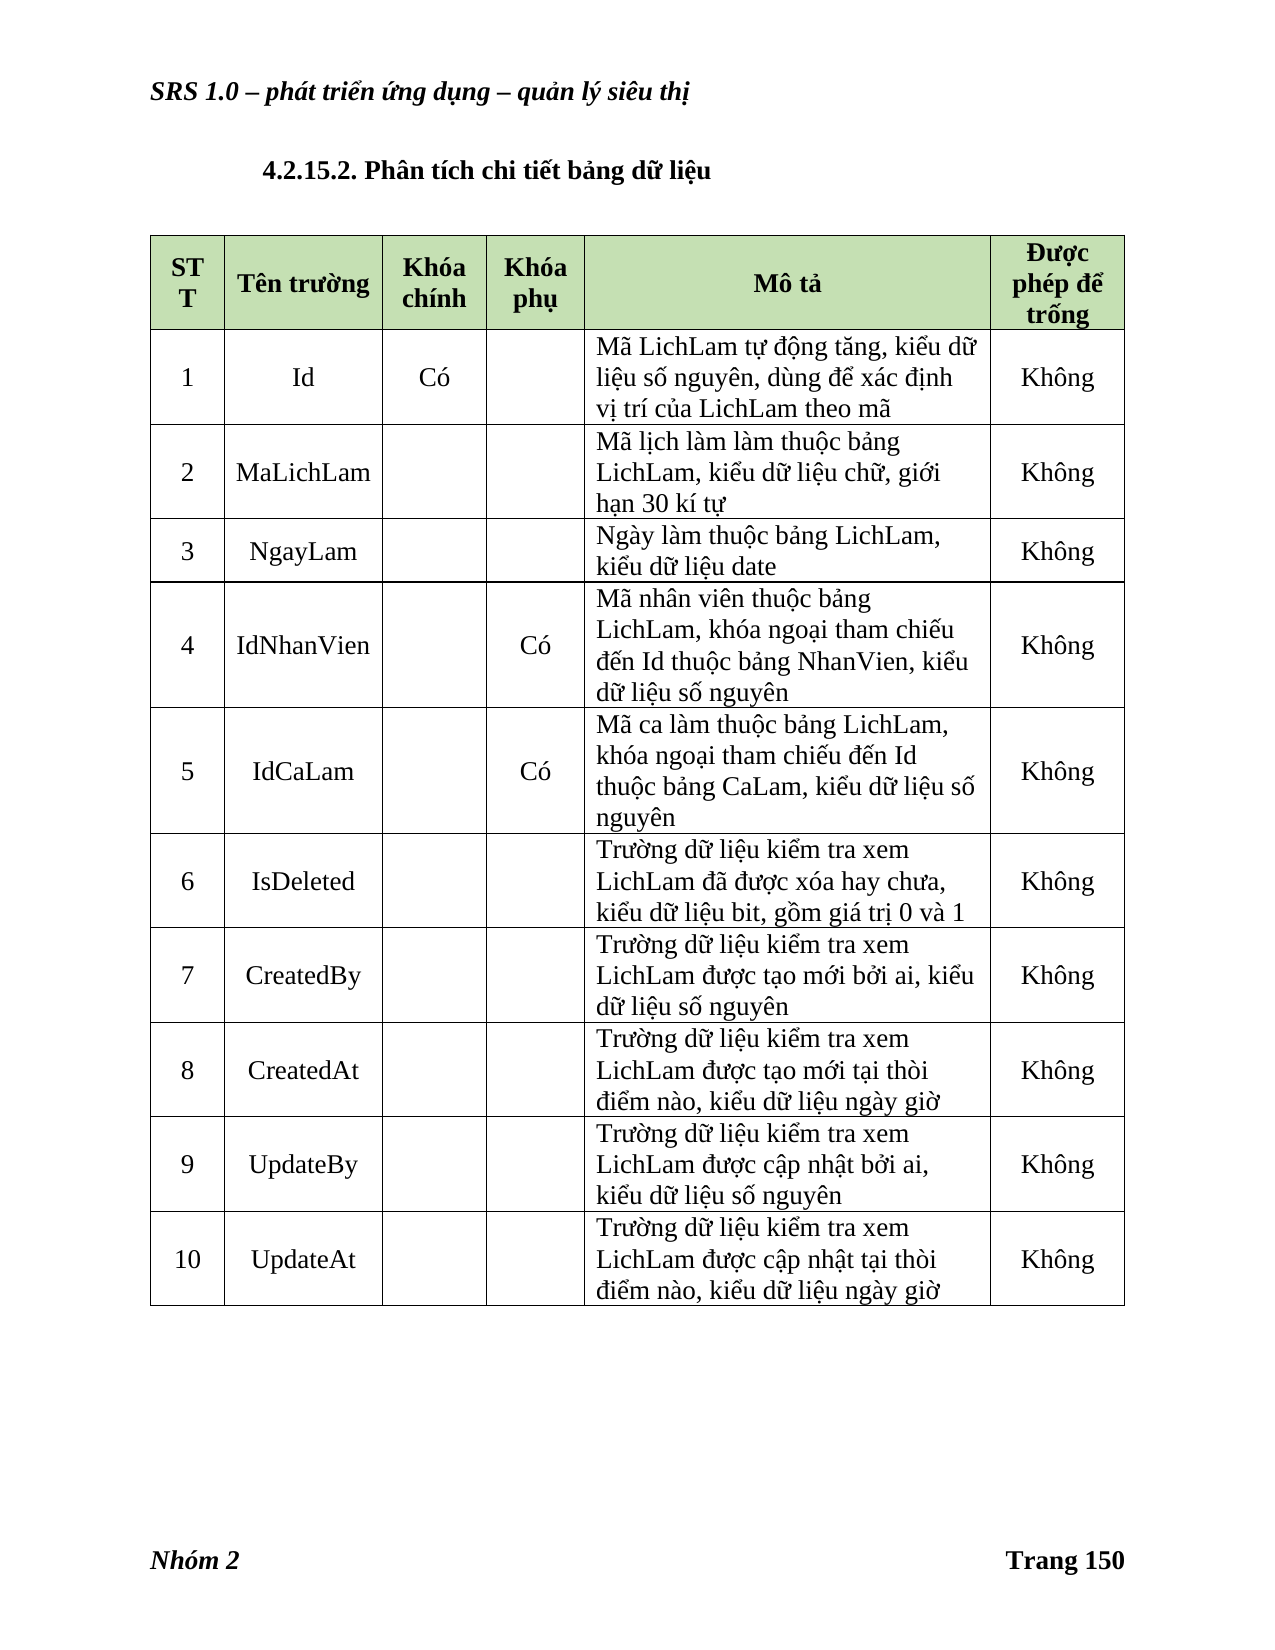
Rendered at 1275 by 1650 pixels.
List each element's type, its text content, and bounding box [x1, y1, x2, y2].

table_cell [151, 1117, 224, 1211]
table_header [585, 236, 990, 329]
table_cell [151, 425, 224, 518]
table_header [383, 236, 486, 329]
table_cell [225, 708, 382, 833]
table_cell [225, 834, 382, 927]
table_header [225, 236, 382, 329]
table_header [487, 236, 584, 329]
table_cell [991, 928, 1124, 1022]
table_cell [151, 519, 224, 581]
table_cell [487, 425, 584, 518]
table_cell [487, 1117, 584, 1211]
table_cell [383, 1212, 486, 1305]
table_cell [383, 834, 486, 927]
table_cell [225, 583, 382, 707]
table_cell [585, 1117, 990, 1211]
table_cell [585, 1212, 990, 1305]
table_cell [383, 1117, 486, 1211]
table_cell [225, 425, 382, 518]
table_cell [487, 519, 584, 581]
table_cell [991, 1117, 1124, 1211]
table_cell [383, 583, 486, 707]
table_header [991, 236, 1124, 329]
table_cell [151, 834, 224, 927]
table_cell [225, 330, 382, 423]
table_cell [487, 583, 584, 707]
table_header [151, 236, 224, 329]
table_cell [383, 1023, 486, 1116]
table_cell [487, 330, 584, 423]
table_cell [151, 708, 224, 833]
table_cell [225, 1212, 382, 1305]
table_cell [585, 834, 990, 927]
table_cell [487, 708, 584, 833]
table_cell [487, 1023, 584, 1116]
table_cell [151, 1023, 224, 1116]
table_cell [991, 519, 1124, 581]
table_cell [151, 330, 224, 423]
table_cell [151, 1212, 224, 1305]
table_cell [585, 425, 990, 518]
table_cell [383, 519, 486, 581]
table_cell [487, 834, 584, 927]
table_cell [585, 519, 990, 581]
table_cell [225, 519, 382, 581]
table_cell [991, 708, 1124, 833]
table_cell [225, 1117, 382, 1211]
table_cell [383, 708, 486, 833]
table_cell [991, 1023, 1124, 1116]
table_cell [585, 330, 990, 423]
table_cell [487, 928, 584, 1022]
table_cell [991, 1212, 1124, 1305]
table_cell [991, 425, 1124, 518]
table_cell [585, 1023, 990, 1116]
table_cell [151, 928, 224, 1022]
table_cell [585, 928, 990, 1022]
subtitle Phân tích chi tiết bảng dữ liệu [262, 154, 1125, 185]
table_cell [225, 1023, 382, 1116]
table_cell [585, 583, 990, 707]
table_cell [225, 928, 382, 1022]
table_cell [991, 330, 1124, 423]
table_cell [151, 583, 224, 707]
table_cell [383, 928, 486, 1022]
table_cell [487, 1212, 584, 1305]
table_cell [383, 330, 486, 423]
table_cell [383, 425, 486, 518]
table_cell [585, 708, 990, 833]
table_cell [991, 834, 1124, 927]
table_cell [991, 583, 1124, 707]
